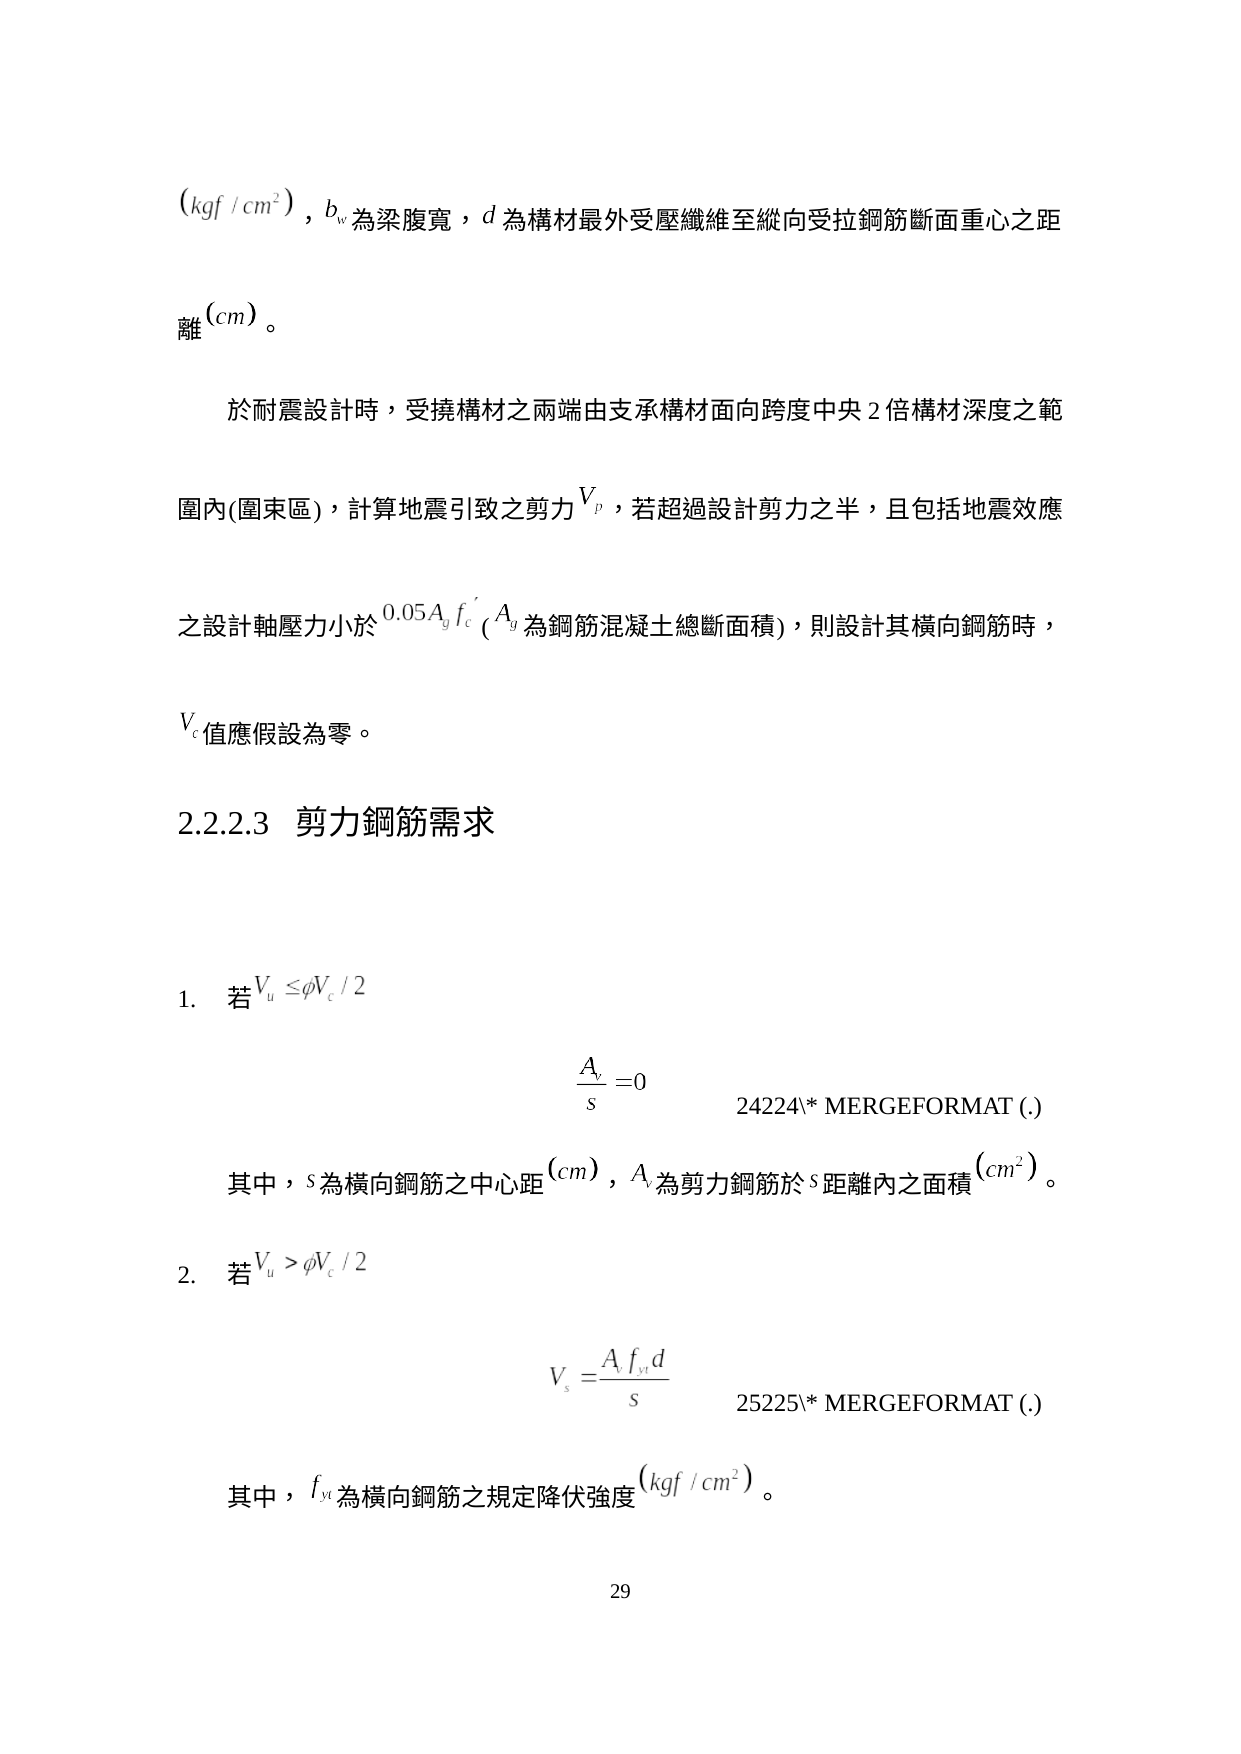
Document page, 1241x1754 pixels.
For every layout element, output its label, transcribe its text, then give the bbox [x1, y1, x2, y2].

list 若 [177, 1230, 1063, 1305]
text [177, 184, 1063, 372]
text 其中，為橫向鋼筋之規定降伏強度。 [177, 1450, 1063, 1525]
list 若 [177, 954, 1063, 1029]
text 於耐震設計時，受撓構材之兩端由支承構材面向跨度中央2倍構材深度之範圍內(圍束區)，計算地震引致之剪力，若超過設計剪力之半，且包括地震效應之設計軸壓力小於(為鋼筋混凝土總斷面積)，則設計其橫向鋼筋時，值應假設為零。 [177, 390, 1063, 765]
text 其中，為橫向鋼筋之中心距，為剪力鋼筋於距離內之面積。 [177, 1137, 1063, 1212]
subtitle 剪力鋼筋需求 [177, 783, 1063, 858]
